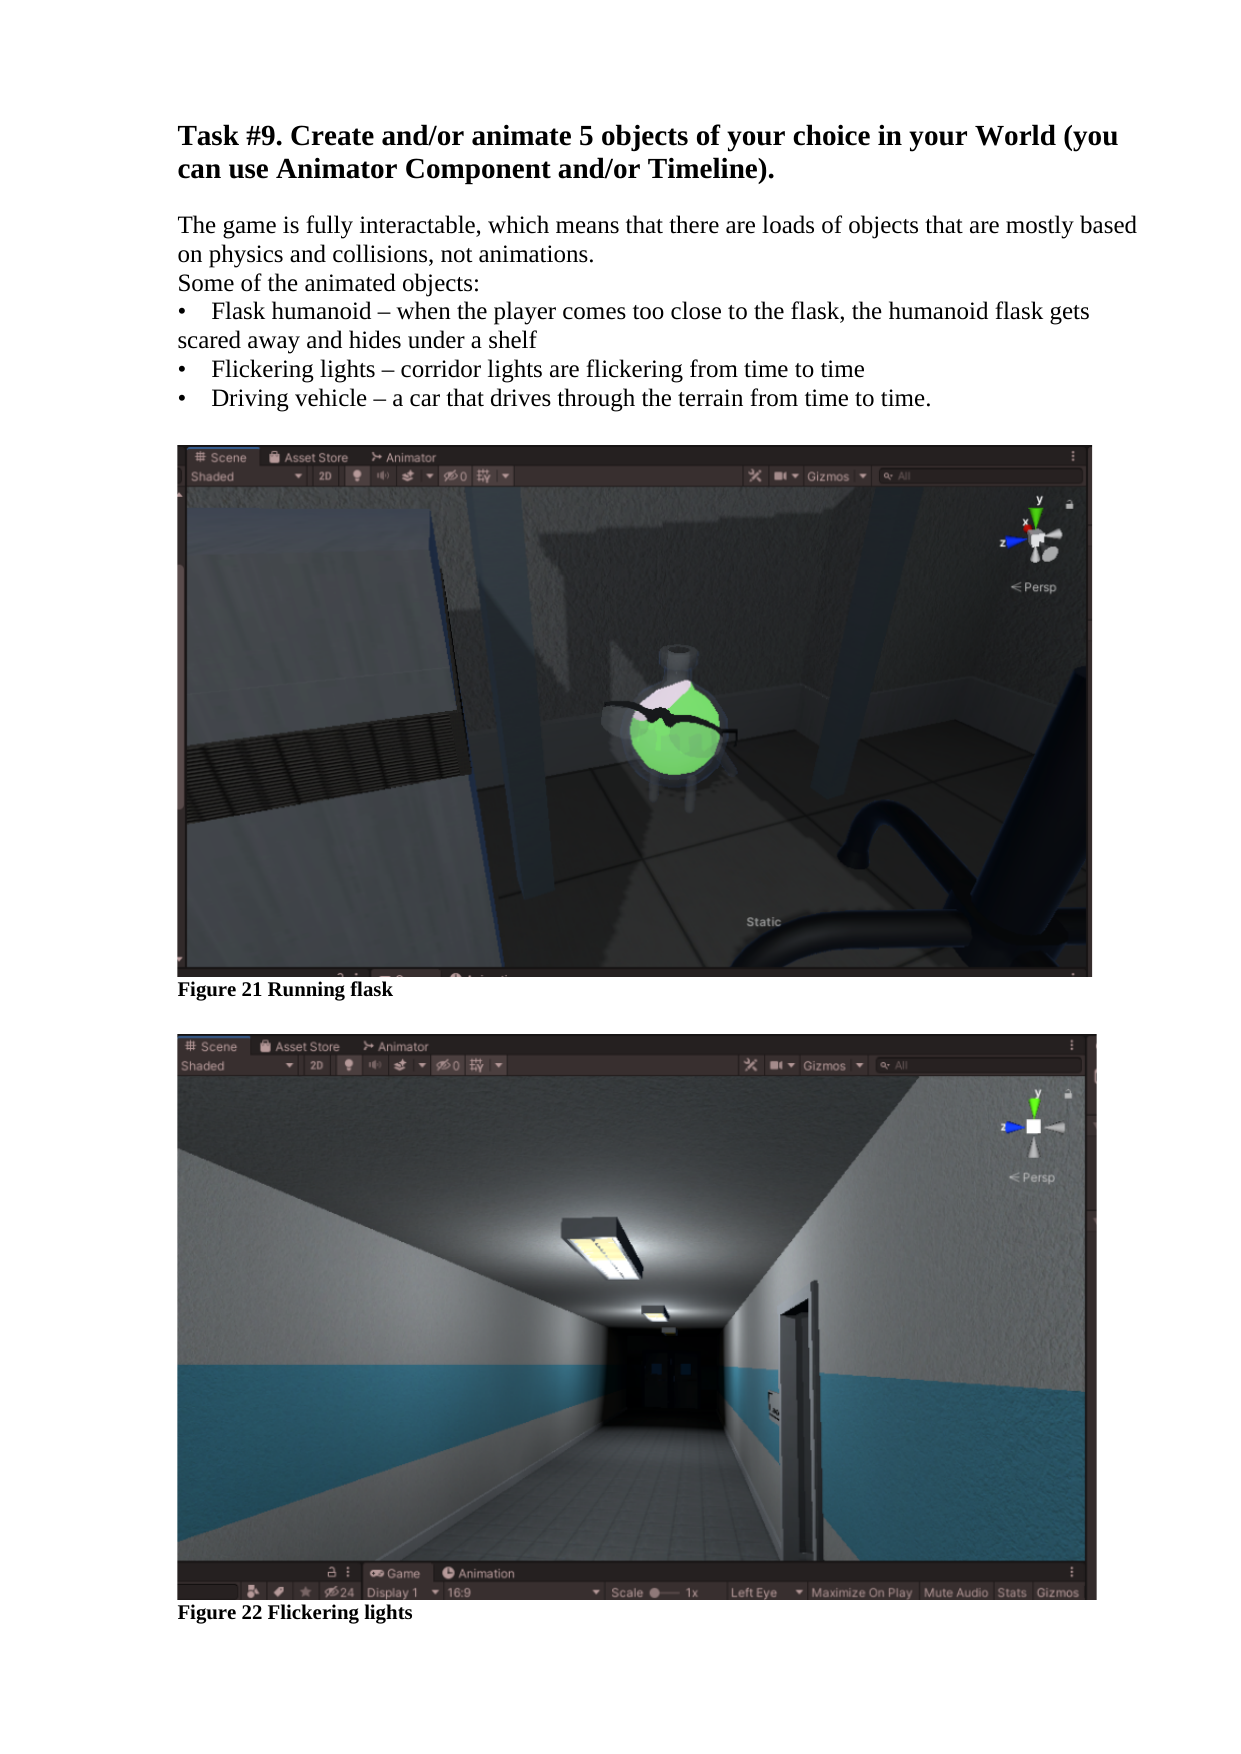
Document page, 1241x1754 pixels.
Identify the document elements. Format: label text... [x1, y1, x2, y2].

text • Driving vehicle – a car that drives through the terrain from time to time. [177, 383, 1152, 411]
text Figure 21 Running flask [177, 977, 1152, 1001]
text Some of the animated objects: [177, 268, 1152, 296]
text Task #9. Create and/or animate 5 objects of your choice in your World (you can use Animator Component and/or Timeline). [177, 118, 1152, 185]
text • Flickering lights – corridor lights are flickering from time to time [177, 354, 1152, 383]
text • Flask humanoid – when the player comes too close to the flask, the humanoid flask gets scared away and hides under a shelf [177, 296, 1152, 354]
text The game is fully interactable, which means that there are loads of objects that are mostly based on physics and collisions, not animations. [177, 210, 1152, 268]
picture [177, 445, 1093, 977]
text Figure 22 Flickering lights [177, 1600, 1152, 1624]
picture [177, 1034, 1097, 1600]
